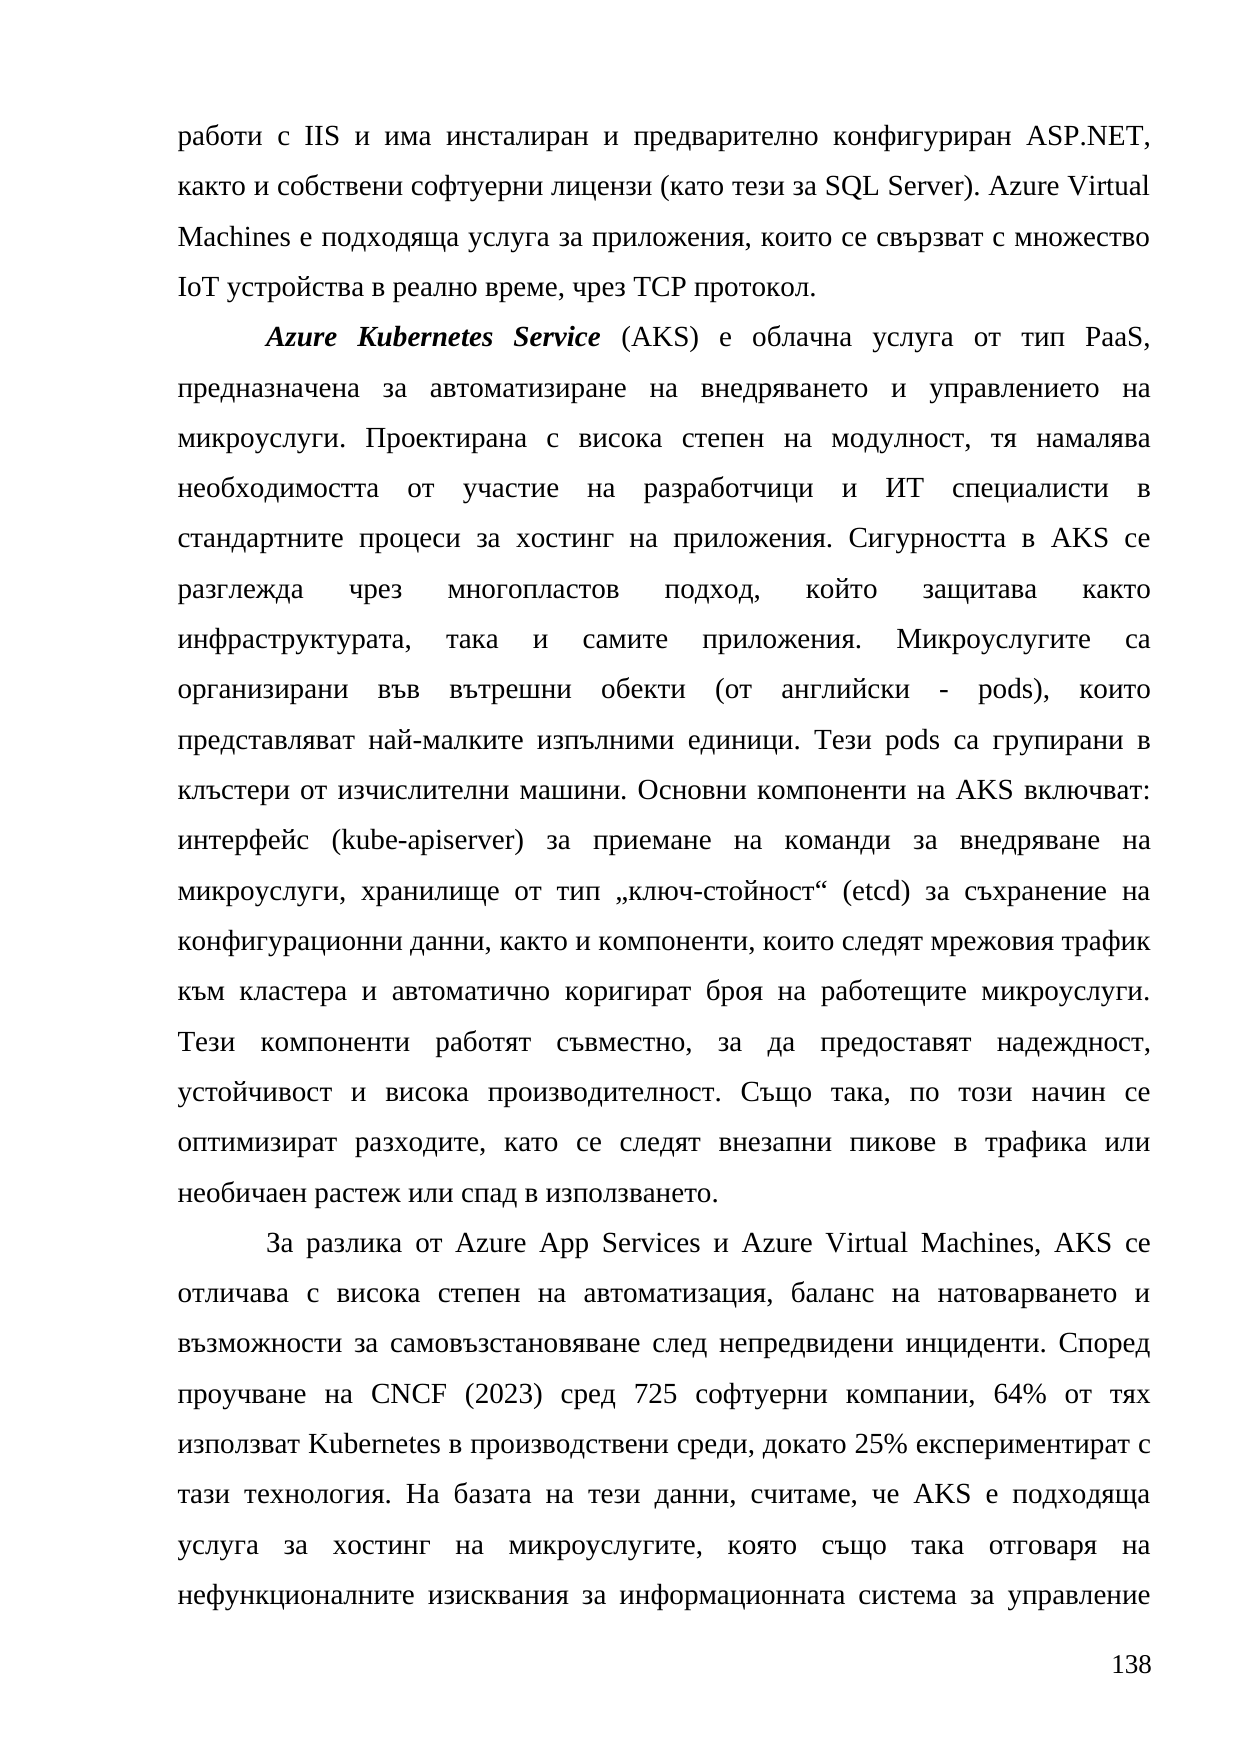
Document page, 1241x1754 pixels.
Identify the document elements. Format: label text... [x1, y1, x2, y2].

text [177, 1225, 1152, 1611]
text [177, 118, 1152, 303]
text Azure Kubernetes Service (AKS) е облачна услуга от тип PaaS, предназначена за автоматизиране на внедряването и управлението на микроуслуги. Проектирана с висока степен на модулност, тя намалява необходимостта от участие на разработчици и ИТ специалисти в стандартните процеси за хостинг на приложения. Сигурността в AKS се разглежда чрез многопластов подход, който защитава както инфраструктурата, така и самите приложения. Микроуслугите са организирани във вътрешни обекти (от английски - pods), които представляват най-малките изпълними единици. Тези pods са групирани в клъстери от изчислителни машини. Основни компоненти на AKS включват: интерфейс (kube-apiserver) за приемане на команди за внедряване на микроуслуги, хранилище от тип „ключ-стойност“ (etcd) за съхранение на конфигурационни данни, както и компоненти, които следят мрежовия трафик към кластера и автоматично коригират броя на работещите микроуслуги. Тези компоненти работят съвместно, за да предоставят надеждност, устойчивост и висока производителност. Също така, по този начин се оптимизират разходите, като се следят внезапни пикове в трафика или необичаен растеж или спад в използването. [177, 319, 1152, 1208]
